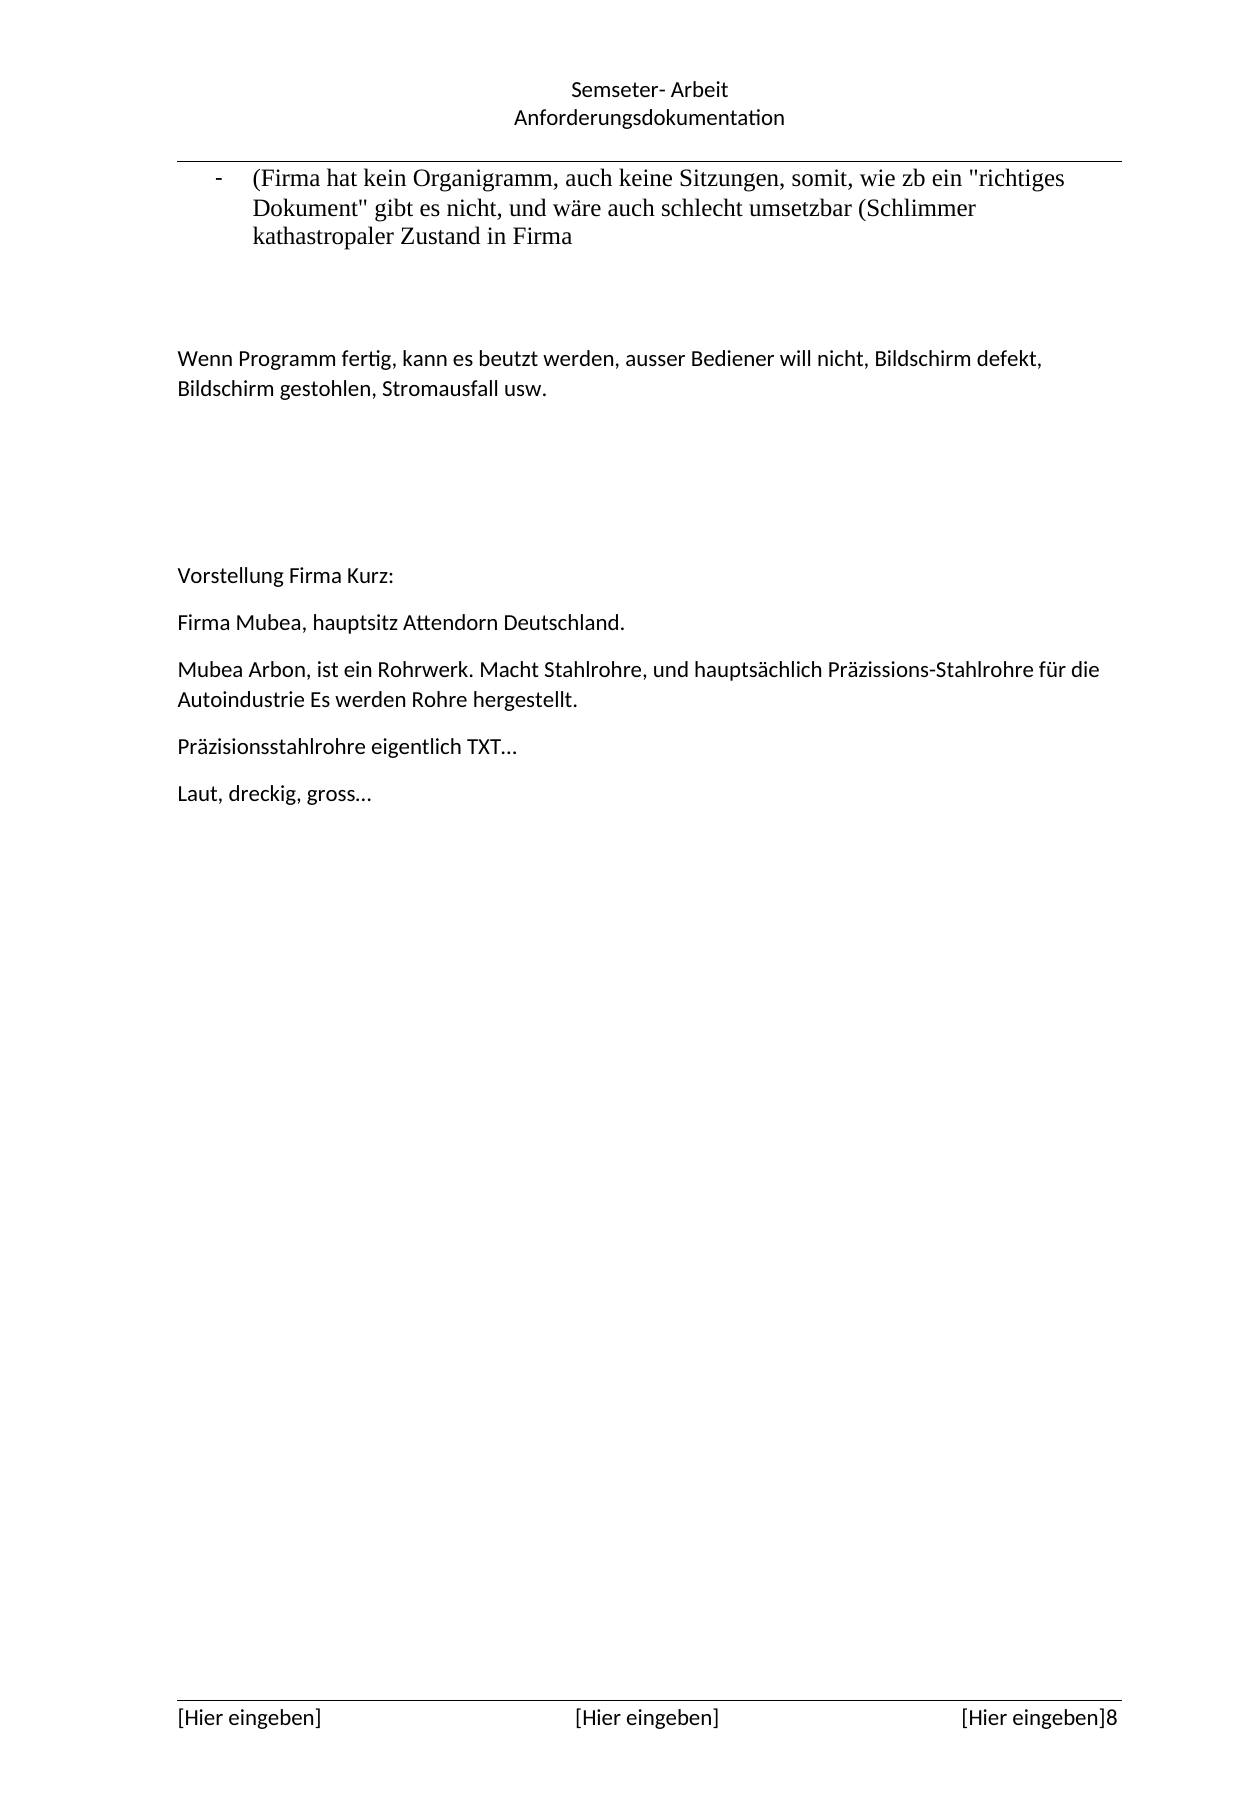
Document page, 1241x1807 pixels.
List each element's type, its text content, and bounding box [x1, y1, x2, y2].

text Mubea Arbon, ist ein Rohrwerk. Macht Stahlrohre, und hauptsächlich Präzissions-Stahlrohre für die Autoindustrie Es werden Rohre hergestellt. [177, 655, 1122, 714]
text Wenn Programm fertig, kann es beutzt werden, ausser Bediener will nicht, Bildschirm defekt, Bildschirm gestohlen, Stromausfall usw. [177, 344, 1122, 402]
text Laut, dreckig, gross… [177, 779, 1122, 807]
text Vorstellung Firma Kurz: [177, 562, 1122, 590]
text Firma Mubea, hauptsitz Attendorn Deutschland. [177, 608, 1122, 637]
list (Firma hat kein Organigramm, auch keine Sitzungen, somit, wie zb ein "richtiges Dokument" gibt es nicht, und wäre auch schlecht umsetzbar (Schlimmer kathastropaler Zustand in Firma [215, 162, 1122, 250]
text Präzisionsstahlrohre eigentlich TXT… [177, 732, 1122, 761]
